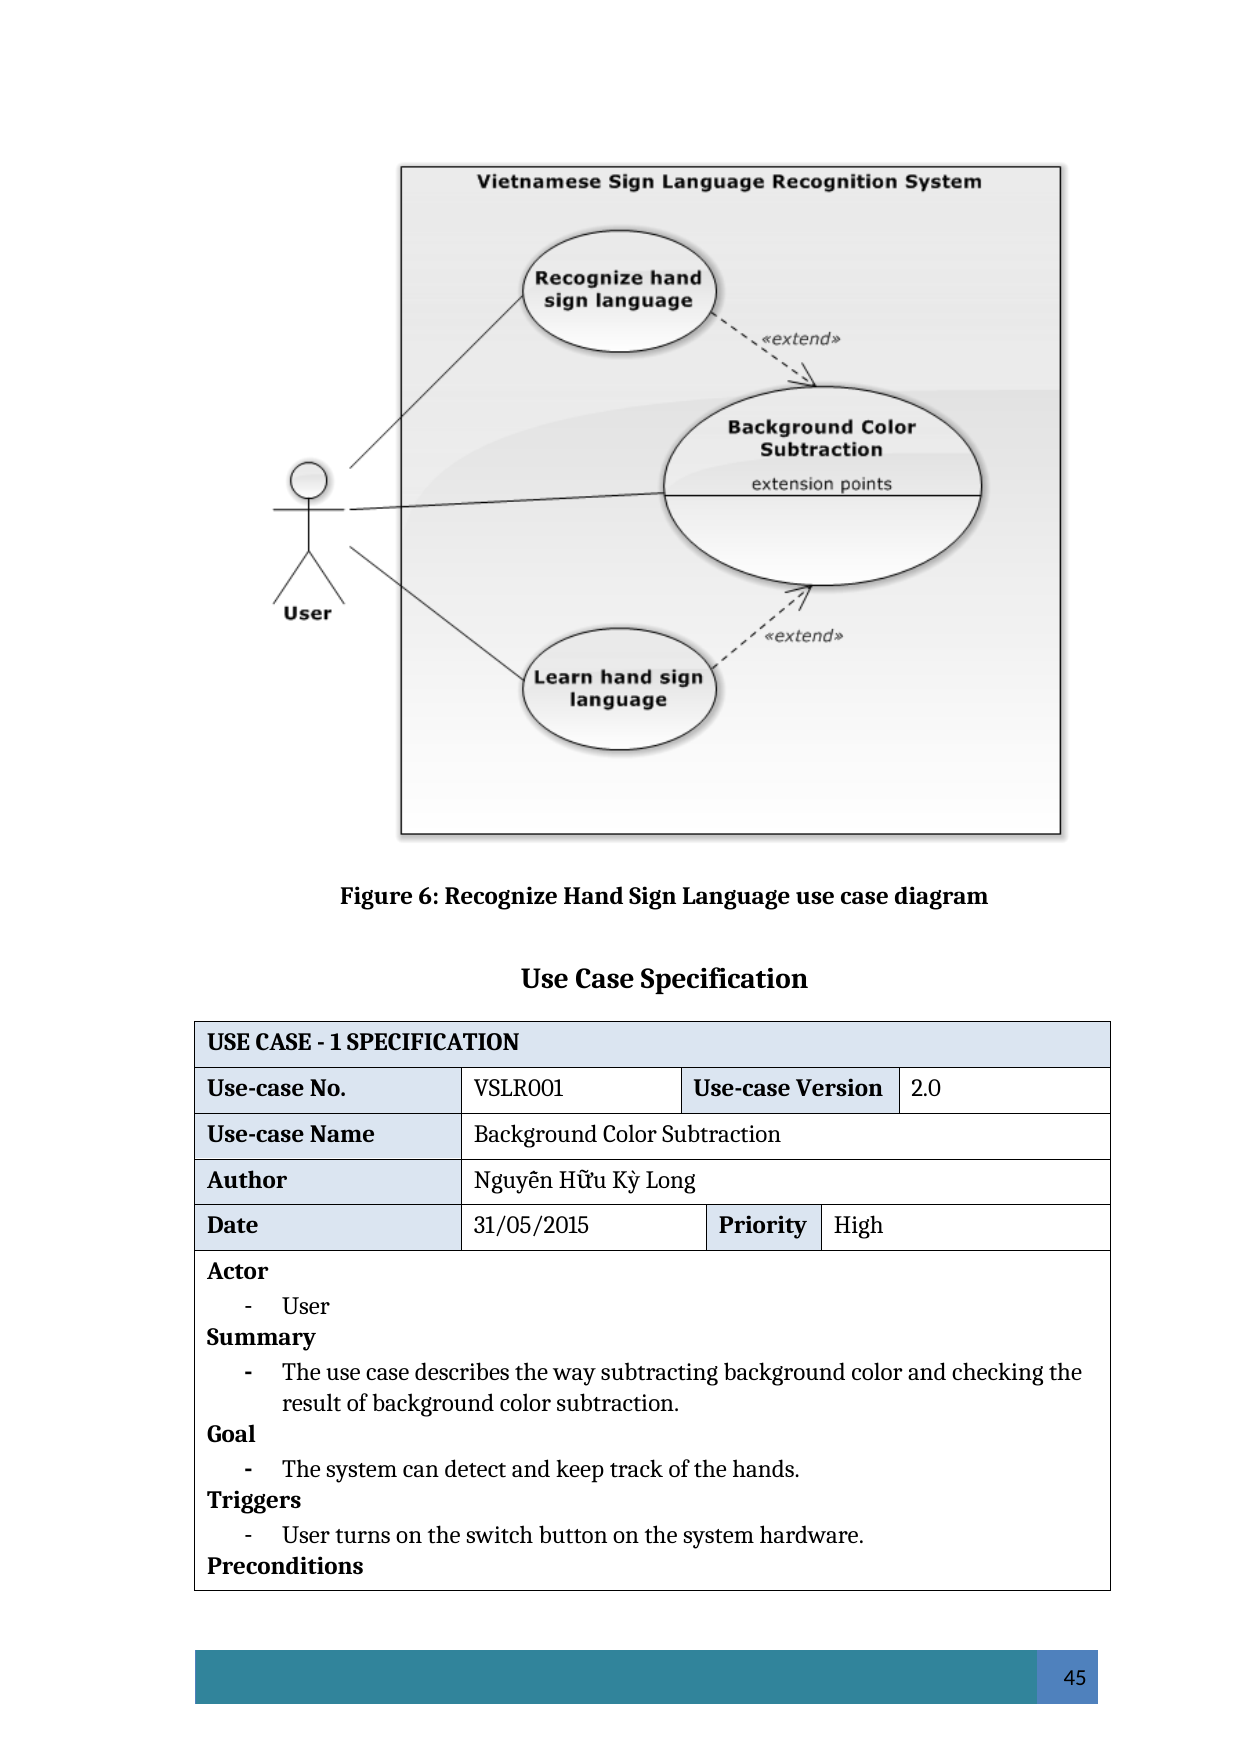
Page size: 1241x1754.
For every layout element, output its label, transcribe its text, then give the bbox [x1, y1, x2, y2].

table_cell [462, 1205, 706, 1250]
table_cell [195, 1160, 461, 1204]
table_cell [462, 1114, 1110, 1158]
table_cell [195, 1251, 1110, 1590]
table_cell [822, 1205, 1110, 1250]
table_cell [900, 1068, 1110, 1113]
picture [247, 147, 1082, 857]
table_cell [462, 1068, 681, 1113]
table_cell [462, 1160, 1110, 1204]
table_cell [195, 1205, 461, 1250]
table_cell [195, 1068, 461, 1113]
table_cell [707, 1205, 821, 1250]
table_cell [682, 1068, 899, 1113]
list Figure 6: Recognize Hand Sign Language use case diagram [207, 882, 1122, 911]
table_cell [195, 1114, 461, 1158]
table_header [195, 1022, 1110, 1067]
text Use Case Specification [207, 962, 1122, 995]
